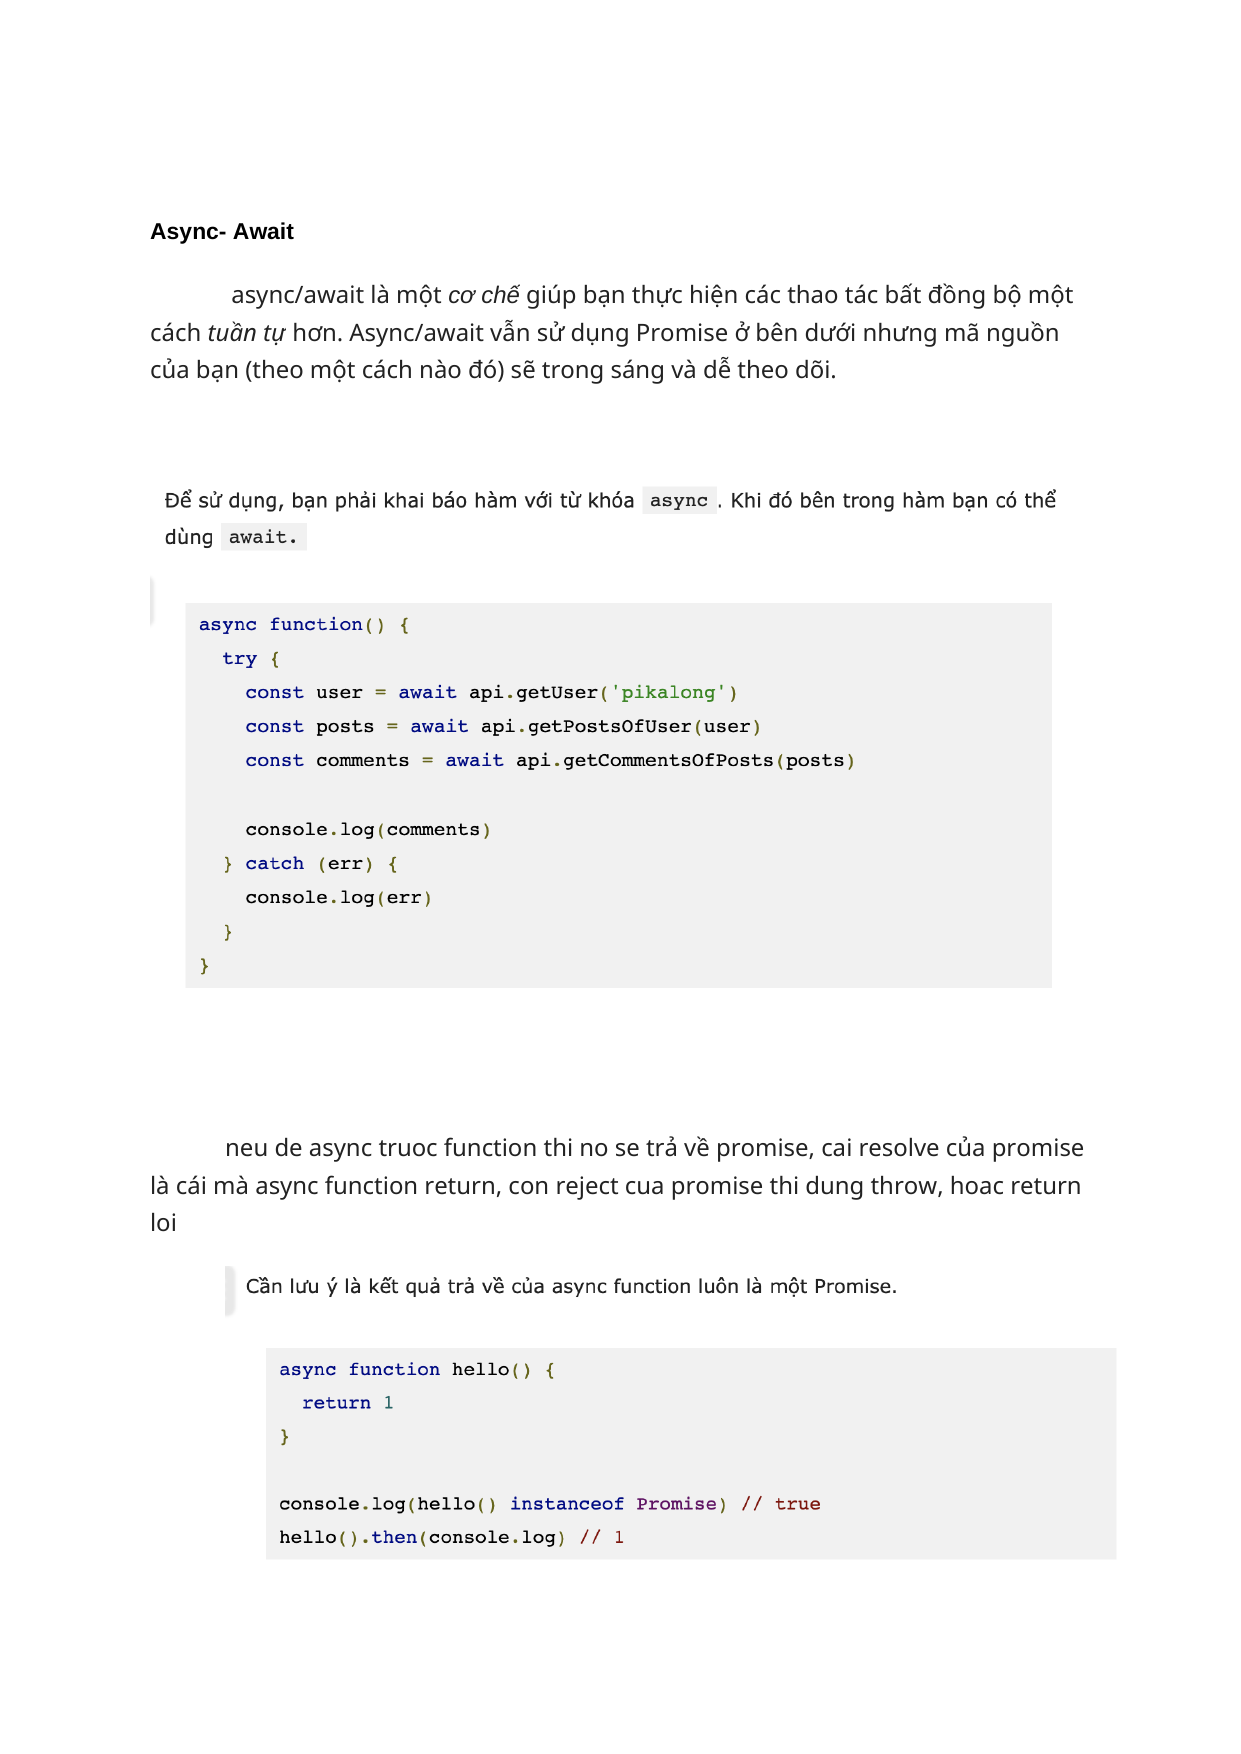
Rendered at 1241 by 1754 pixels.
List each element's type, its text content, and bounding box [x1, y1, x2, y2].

picture [150, 465, 1091, 1053]
text Async- Await [150, 218, 1090, 244]
text neu de async truoc function thi no se trả về promise, cai resolve của promise là cái mà async function return, con reject cua promise thi dung throw, hoac return loi [150, 1131, 1090, 1238]
picture [225, 1266, 1166, 1604]
text async/await là một cơ chế giúp bạn thực hiện các thao tác bất đồng bộ một cách tuần tự hơn. Async/await vẫn sử dụng Promise ở bên dưới nhưng mã nguồn của bạn (theo một cách nào đó) sẽ trong sáng và dễ theo dõi. [150, 278, 1090, 385]
